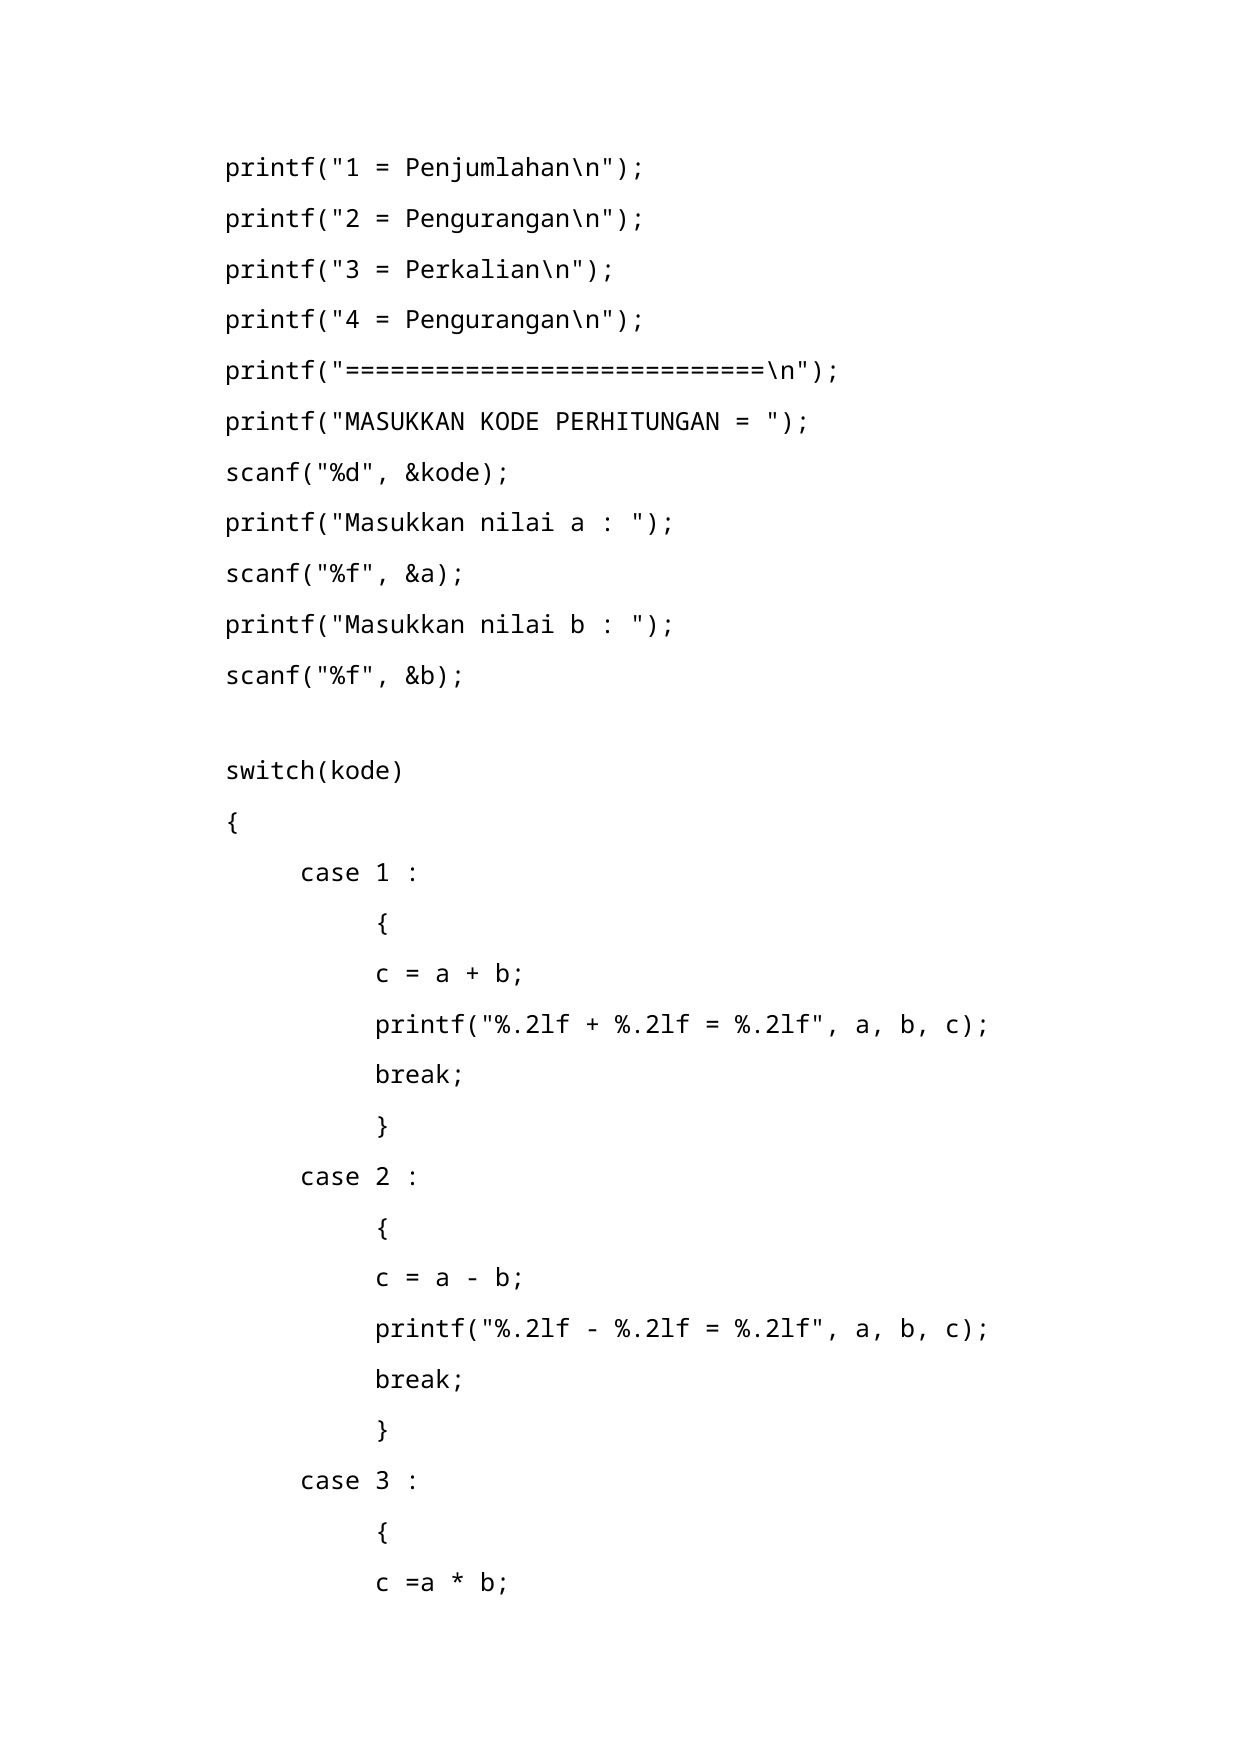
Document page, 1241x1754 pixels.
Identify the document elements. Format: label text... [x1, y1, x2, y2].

text scanf("%f", &a); [222, 556, 1090, 590]
text { [222, 905, 1090, 939]
text printf("3 = Perkalian\n"); [222, 251, 1090, 286]
text printf("2 = Pengurangan\n"); [222, 201, 1090, 235]
text } [222, 1108, 1090, 1142]
text { [222, 1514, 1090, 1548]
text printf("MASUKKAN KODE PERHITUNGAN = "); [222, 404, 1090, 438]
text { [222, 1209, 1090, 1243]
text case 1 : [222, 854, 1090, 888]
text printf("%.2lf + %.2lf = %.2lf", a, b, c); [222, 1006, 1090, 1040]
text printf("Masukkan nilai b : "); [222, 607, 1090, 641]
text printf("1 = Penjumlahan\n"); [222, 150, 1090, 184]
text c = a - b; [222, 1260, 1090, 1294]
text { [222, 803, 1090, 837]
text case 3 : [222, 1463, 1090, 1497]
text } [222, 1412, 1090, 1446]
text break; [222, 1057, 1090, 1091]
text scanf("%f", &b); [222, 657, 1090, 691]
text switch(kode) [222, 753, 1090, 787]
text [222, 353, 1090, 387]
text case 2 : [222, 1158, 1090, 1193]
text scanf("%d", &kode); [222, 454, 1090, 488]
text break; [222, 1361, 1090, 1396]
text c =a * b; [222, 1564, 1090, 1598]
text c = a + b; [222, 956, 1090, 990]
text printf("4 = Pengurangan\n"); [222, 302, 1090, 336]
text printf("%.2lf - %.2lf = %.2lf", a, b, c); [222, 1311, 1090, 1345]
text printf("Masukkan nilai a : "); [222, 505, 1090, 539]
